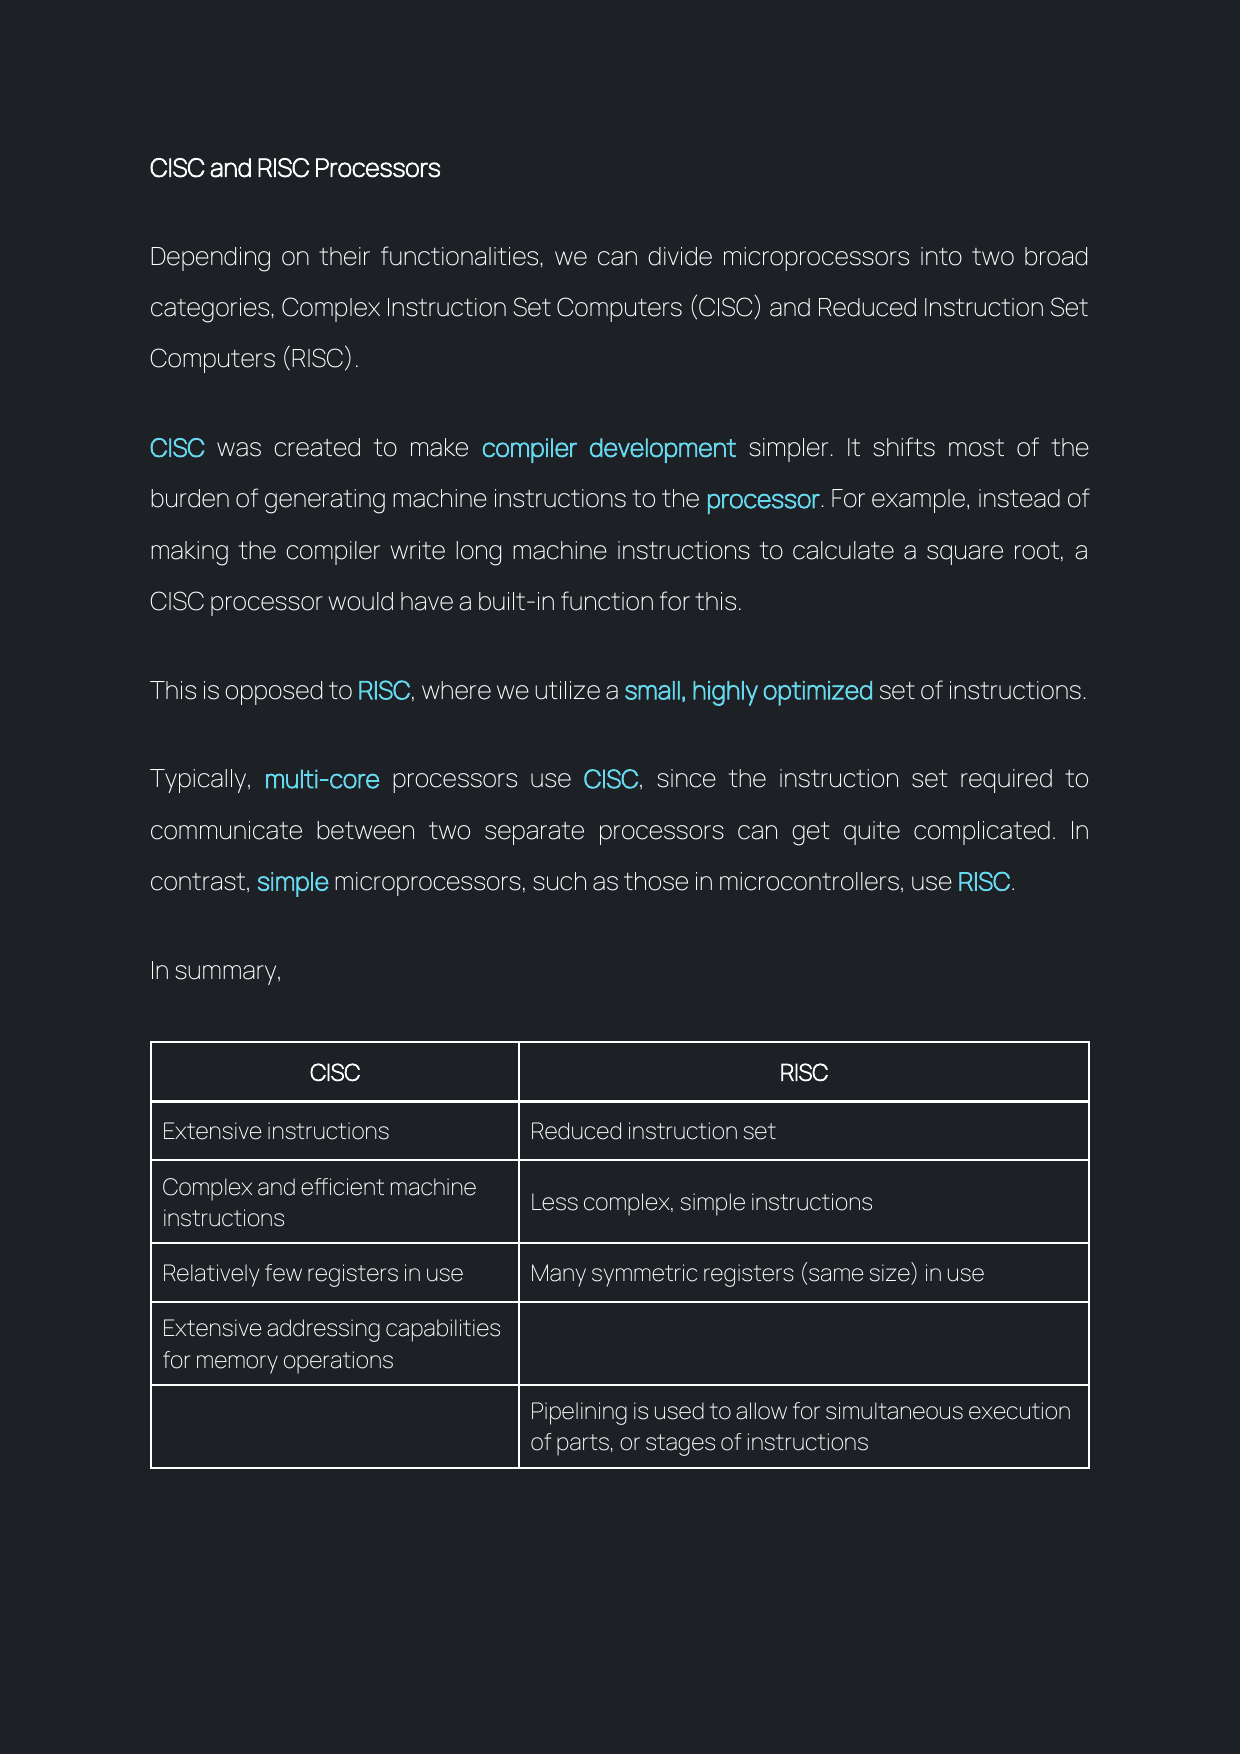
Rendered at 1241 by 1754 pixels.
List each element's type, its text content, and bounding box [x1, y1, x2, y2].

text This is opposed to RISC, where we utilize a small, highly optimized set of instructions. [150, 672, 1090, 707]
table_header RISC [520, 1043, 1088, 1100]
table_cell Relatively few registers in use [152, 1244, 518, 1301]
table_cell Many symmetric registers (same size) in use [520, 1244, 1088, 1301]
text CISC was created to make compiler development simpler. It shifts most of the burden of generating machine instructions to the processor. For example, instead of making the compiler write long machine instructions to calculate a square root, a CISC processor would have a built-in function for this. [150, 430, 1090, 618]
table_cell [520, 1303, 1088, 1384]
table_header CISC [152, 1043, 518, 1100]
table_cell Reduced instruction set [520, 1103, 1088, 1159]
text Typically, multi-core processors use CISC, since the instruction set required to communicate between two separate processors can get quite complicated. In contrast, simple microprocessors, such as those in microcontrollers, use RISC. [150, 761, 1090, 898]
text Depending on their functionalities, we can divide microprocessors into two broad categories, Complex Instruction Set Computers (CISC) and Reduced Instruction Set Computers (RISC). [150, 239, 1090, 375]
table_cell Pipelining is used to allow for simultaneous execution of parts, or stages of instructions [520, 1386, 1088, 1467]
table_cell Extensive instructions [152, 1103, 518, 1159]
table_cell Complex and efficient machine instructions [152, 1161, 518, 1242]
table_cell Extensive addressing capabilities for memory operations [152, 1303, 518, 1384]
text In summary, [150, 952, 1090, 987]
subtitle CISC and RISC Processors [150, 150, 1090, 184]
table_cell [152, 1386, 518, 1467]
table_cell Less complex, simple instructions [520, 1161, 1088, 1242]
